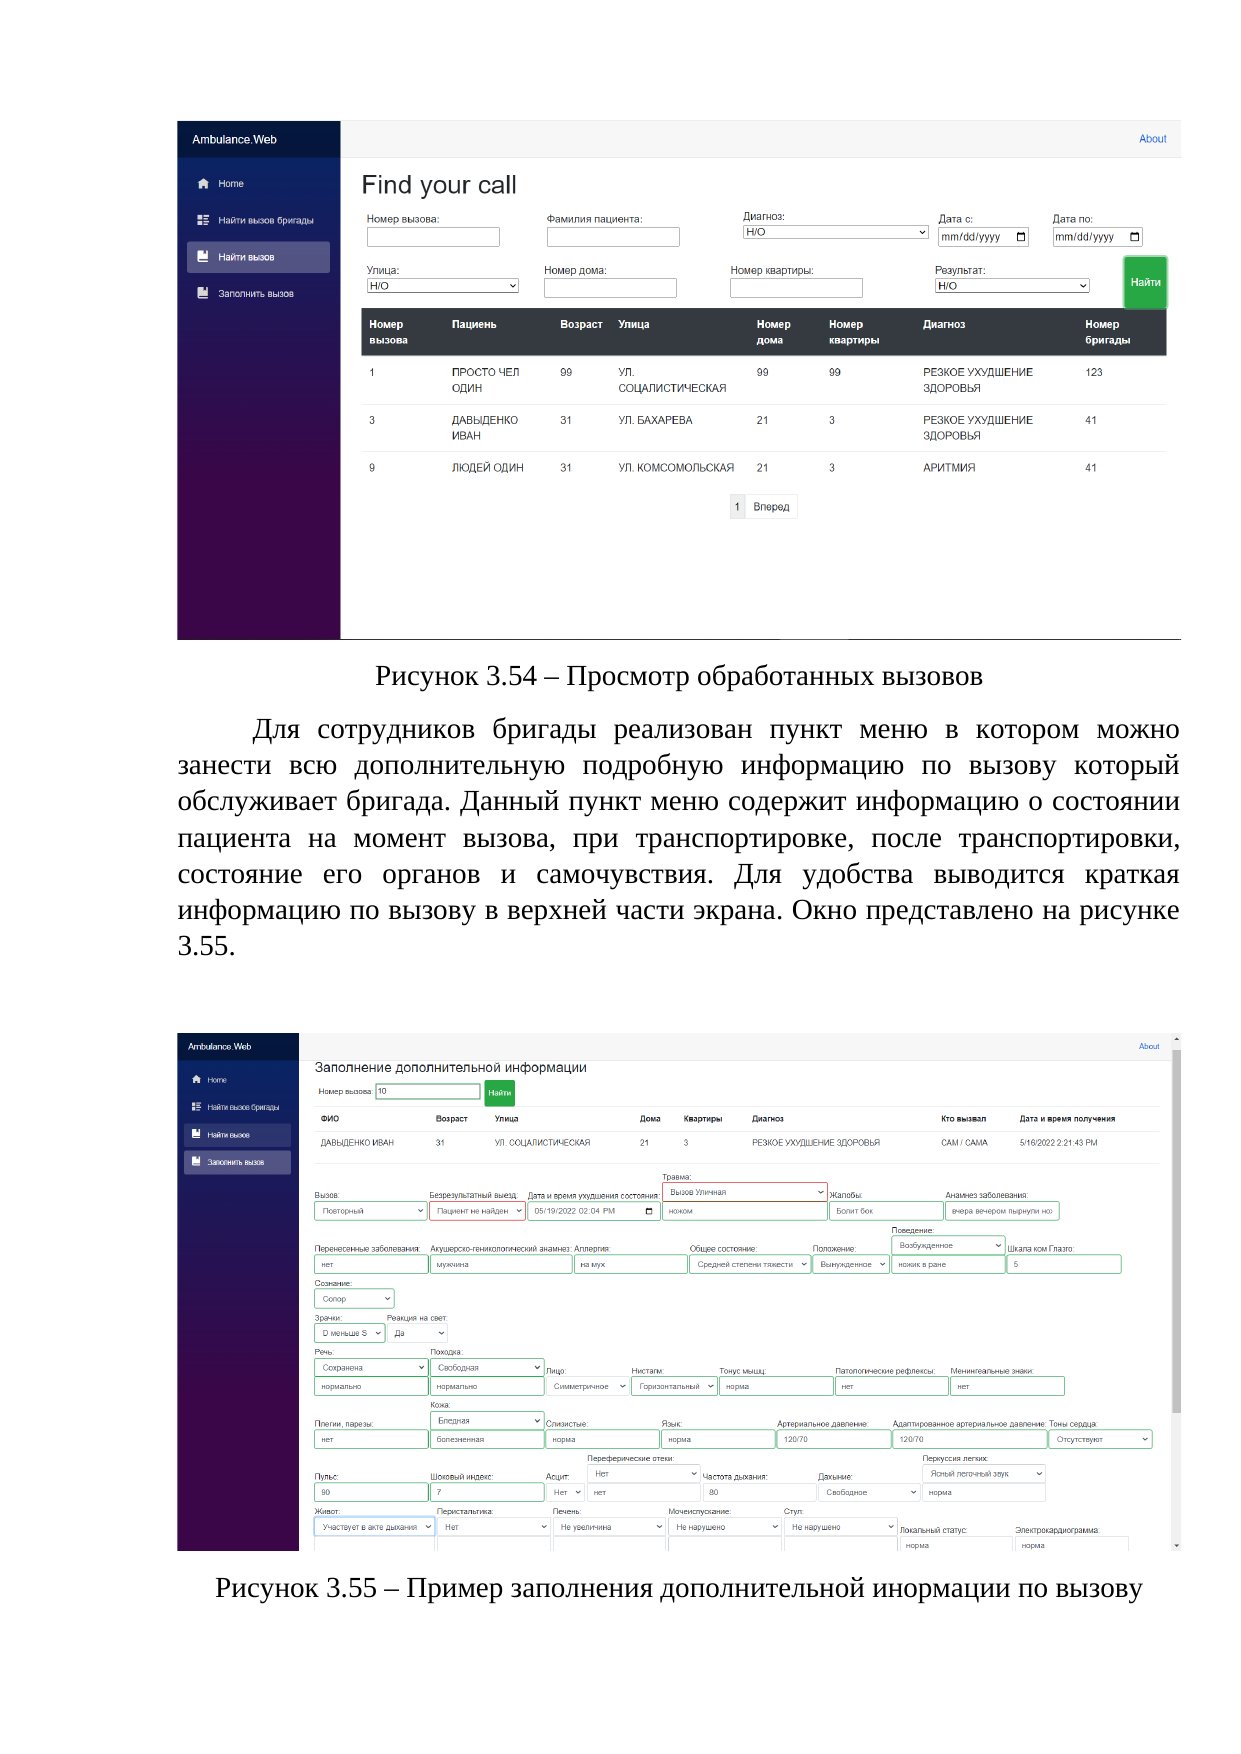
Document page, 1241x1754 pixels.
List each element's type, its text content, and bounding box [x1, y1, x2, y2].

text Для сотрудников бригады реализован пункт меню в котором можно занести всю дополнительную подробную информацию по вызову который обслуживает бригада. Данный пункт меню содержит информацию о состоянии пациента на момент вызова, при транспортировке, после транспортировки, состояние его органов и самочувствия. Для удобства выводится краткая информацию по вызову в верхней части экрана. Окно представлено на рисунке 3.55. [177, 711, 1181, 962]
picture [177, 1033, 1182, 1551]
picture [177, 118, 1182, 640]
text Рисунок 3.54 – Просмотр обработанных вызовов [177, 658, 1181, 692]
text Рисунок 3.55 – Пример заполнения дополнительной инормации по вызову [177, 1570, 1181, 1604]
